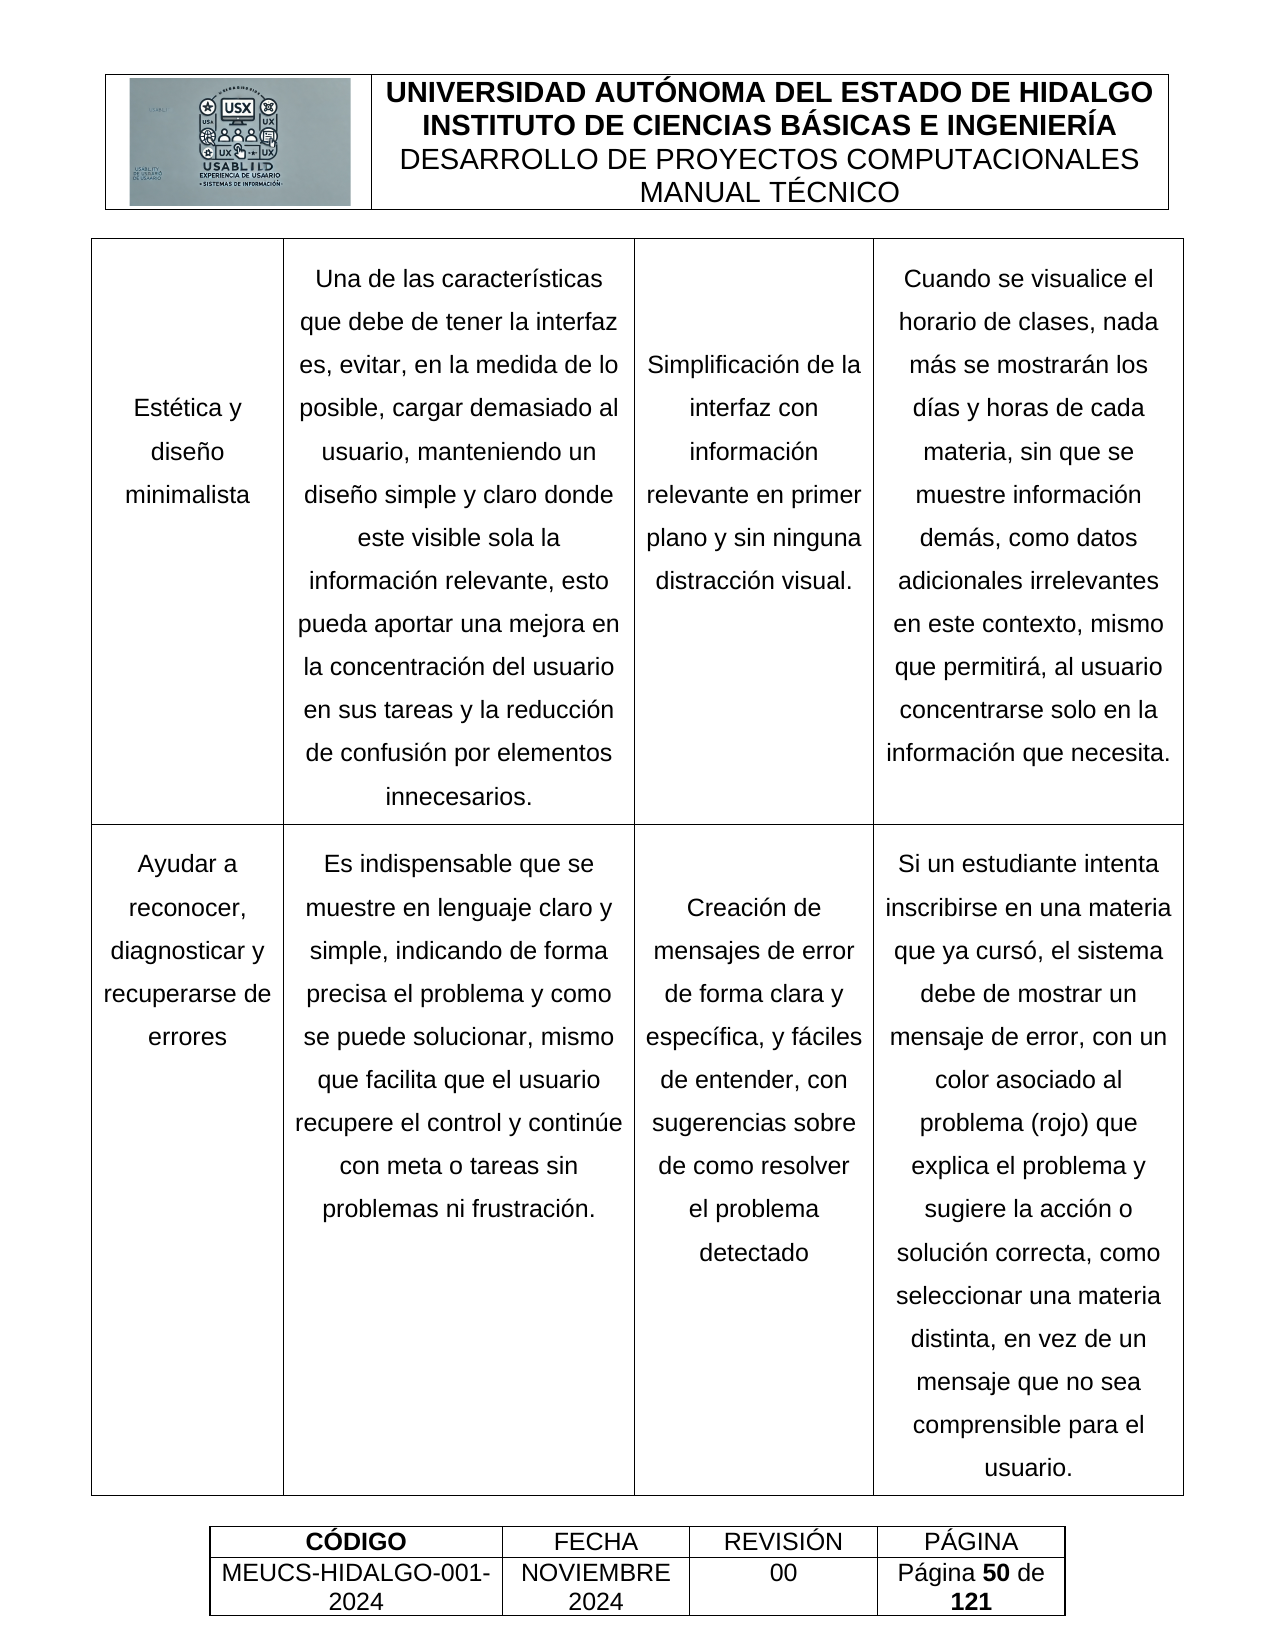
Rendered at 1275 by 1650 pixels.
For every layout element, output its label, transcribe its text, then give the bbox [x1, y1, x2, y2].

table_cell Cuando se visualice el horario de clases, nada más se mostrarán los días y horas de cada materia, sin que se muestre información demás, como datos adicionales irrelevantes en este contexto, mismo que permitirá, al usuario concentrarse solo en la información que necesita. [874, 239, 1183, 823]
picture [129, 78, 351, 206]
table_cell Es indispensable que se muestre en lenguaje claro y simple, indicando de forma precisa el problema y como se puede solucionar, mismo que facilita que el usuario recupere el control y continúe con meta o tareas sin problemas ni frustración. [284, 825, 634, 1495]
table_cell Si un estudiante intenta inscribirse en una materia que ya cursó, el sistema debe de mostrar un mensaje de error, con un color asociado al problema (rojo) que explica el problema y sugiere la acción o solución correcta, como seleccionar una materia distinta, en vez de un mensaje que no sea comprensible para el usuario. [874, 825, 1183, 1495]
table_cell Estética y diseño minimalista [92, 239, 283, 823]
table_cell Una de las características que debe de tener la interfaz es, evitar, en la medida de lo posible, cargar demasiado al usuario, manteniendo un diseño simple y claro donde este visible sola la información relevante, esto pueda aportar una mejora en la concentración del usuario en sus tareas y la reducción de confusión por elementos innecesarios. [284, 239, 634, 823]
table_cell Ayudar a reconocer, diagnosticar y recuperarse de errores [92, 825, 283, 1495]
table_cell Simplificación de la interfaz con información relevante en primer plano y sin ninguna distracción visual. [635, 239, 873, 823]
table_cell Creación de mensajes de error de forma clara y específica, y fáciles de entender, con sugerencias sobre de como resolver el problema detectado [635, 825, 873, 1495]
